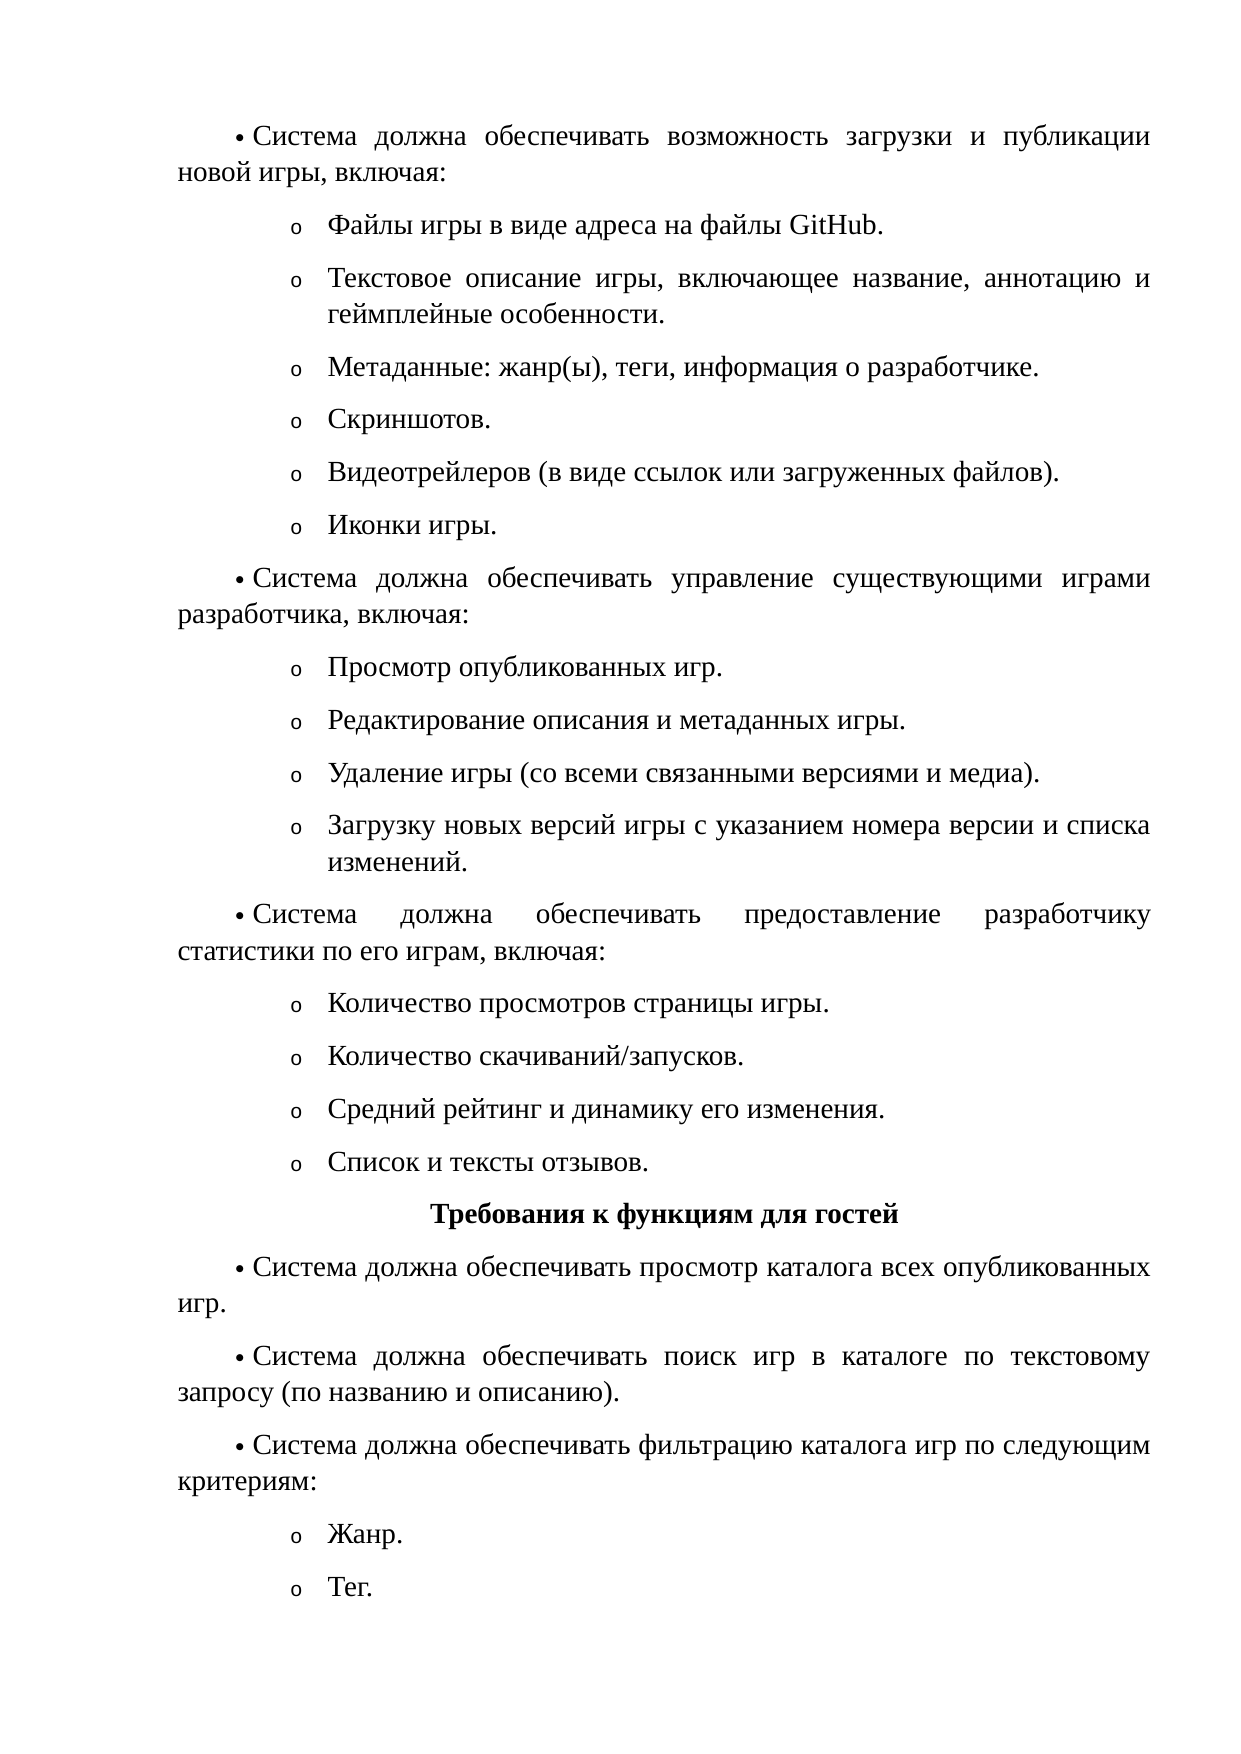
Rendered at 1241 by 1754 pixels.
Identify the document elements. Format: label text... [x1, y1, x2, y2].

list Список и тексты отзывов. [290, 1144, 1152, 1177]
list Редактирование описания и метаданных игры. [290, 702, 1152, 735]
list Тег. [290, 1569, 1152, 1603]
list Система должна обеспечивать возможность загрузки и публикации новой игры, включая: [177, 118, 1152, 188]
list Видеотрейлеров (в виде ссылок или загруженных файлов). [290, 454, 1152, 488]
list Система должна обеспечивать фильтрацию каталога игр по следующим критериям: [177, 1427, 1152, 1497]
list Удаление игры (со всеми связанными версиями и медиа). [290, 755, 1152, 788]
list Система должна обеспечивать управление существующими играми разработчика, включая: [177, 560, 1152, 630]
list Количество просмотров страницы игры. [290, 985, 1152, 1019]
list Средний рейтинг и динамику его изменения. [290, 1091, 1152, 1124]
list Загрузку новых версий игры с указанием номера версии и списка изменений. [290, 807, 1152, 877]
list Текстовое описание игры, включающее название, аннотацию и геймплейные особенности. [290, 260, 1152, 329]
list Жанр. [290, 1516, 1152, 1550]
list Количество скачиваний/запусков. [290, 1038, 1152, 1072]
list Скриншотов. [290, 402, 1152, 435]
list Просмотр опубликованных игр. [290, 649, 1152, 683]
list Метаданные: жанр(ы), теги, информация о разработчике. [290, 349, 1152, 382]
list Иконки игры. [290, 507, 1152, 541]
list Система должна обеспечивать просмотр каталога всех опубликованных игр. [177, 1249, 1152, 1319]
list Система должна обеспечивать поиск игр в каталоге по текстовому запросу (по названию и описанию). [177, 1338, 1152, 1408]
text Требования к функциям для гостей [177, 1197, 1152, 1230]
list Система должна обеспечивать предоставление разработчику статистики по его играм, включая: [177, 896, 1152, 966]
list Файлы игры в виде адреса на файлы GitHub. [290, 207, 1152, 241]
